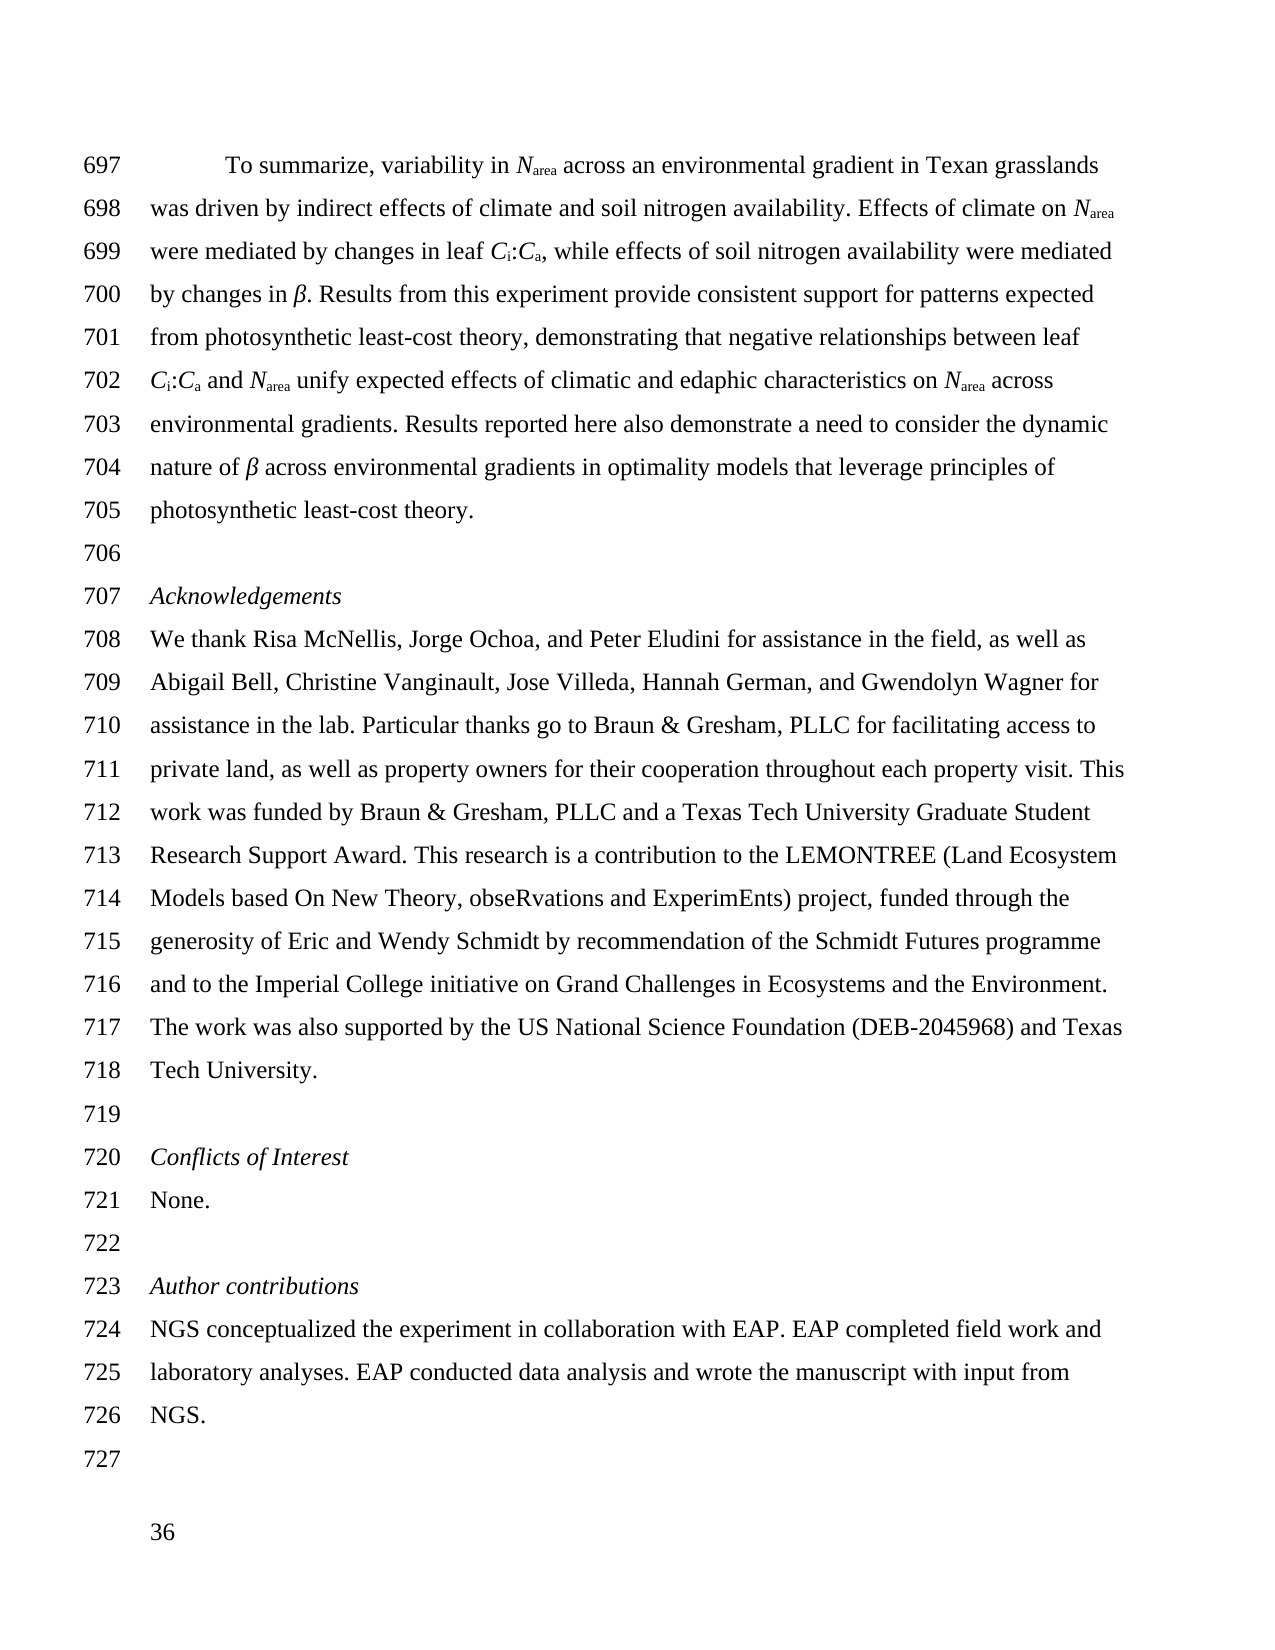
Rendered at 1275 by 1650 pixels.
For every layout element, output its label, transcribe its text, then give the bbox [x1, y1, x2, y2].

text We thank Risa McNellis, Jorge Ochoa, and Peter Eludini for assistance in the field, as well as Abigail Bell, Christine Vanginault, Jose Villeda, Hannah German, and Gwendolyn Wagner for assistance in the lab. Particular thanks go to Braun & Gresham, PLLC for facilitating access to private land, as well as property owners for their cooperation throughout each property visit. This work was funded by Braun & Gresham, PLLC and a Texas Tech University Graduate Student Research Support Award. This research is a contribution to the LEMONTREE (Land Ecosystem Models based On New Theory, obseRvations and ExperimEnts) project, funded through the generosity of Eric and Wendy Schmidt by recommendation of the Schmidt Futures programme and to the Imperial College initiative on Grand Challenges in Ecosystems and the Environment. The work was also supported by the US National Science Foundation (DEB-2045968) and Texas Tech University. [150, 624, 1125, 1084]
text Author contributions [150, 1271, 1125, 1300]
text To summarize, variability in Narea across an environmental gradient in Texan grasslands was driven by indirect effects of climate and soil nitrogen availability. Effects of climate on Narea were mediated by changes in leaf Ci:Ca, while effects of soil nitrogen availability were mediated by changes in β. Results from this experiment provide consistent support for patterns expected from photosynthetic least-cost theory, demonstrating that negative relationships between leaf Ci:Ca and Narea unify expected effects of climatic and edaphic characteristics on Narea across environmental gradients. Results reported here also demonstrate a need to consider the dynamic nature of β across environmental gradients in optimality models that leverage principles of photosynthetic least-cost theory. [150, 150, 1125, 524]
text Conflicts of Interest [150, 1142, 1125, 1171]
text NGS conceptualized the experiment in collaboration with EAP. EAP completed field work and laboratory analyses. EAP conducted data analysis and wrote the manuscript with input from NGS. [150, 1314, 1125, 1429]
text Acknowledgements [150, 581, 1125, 610]
text None. [150, 1185, 1125, 1214]
